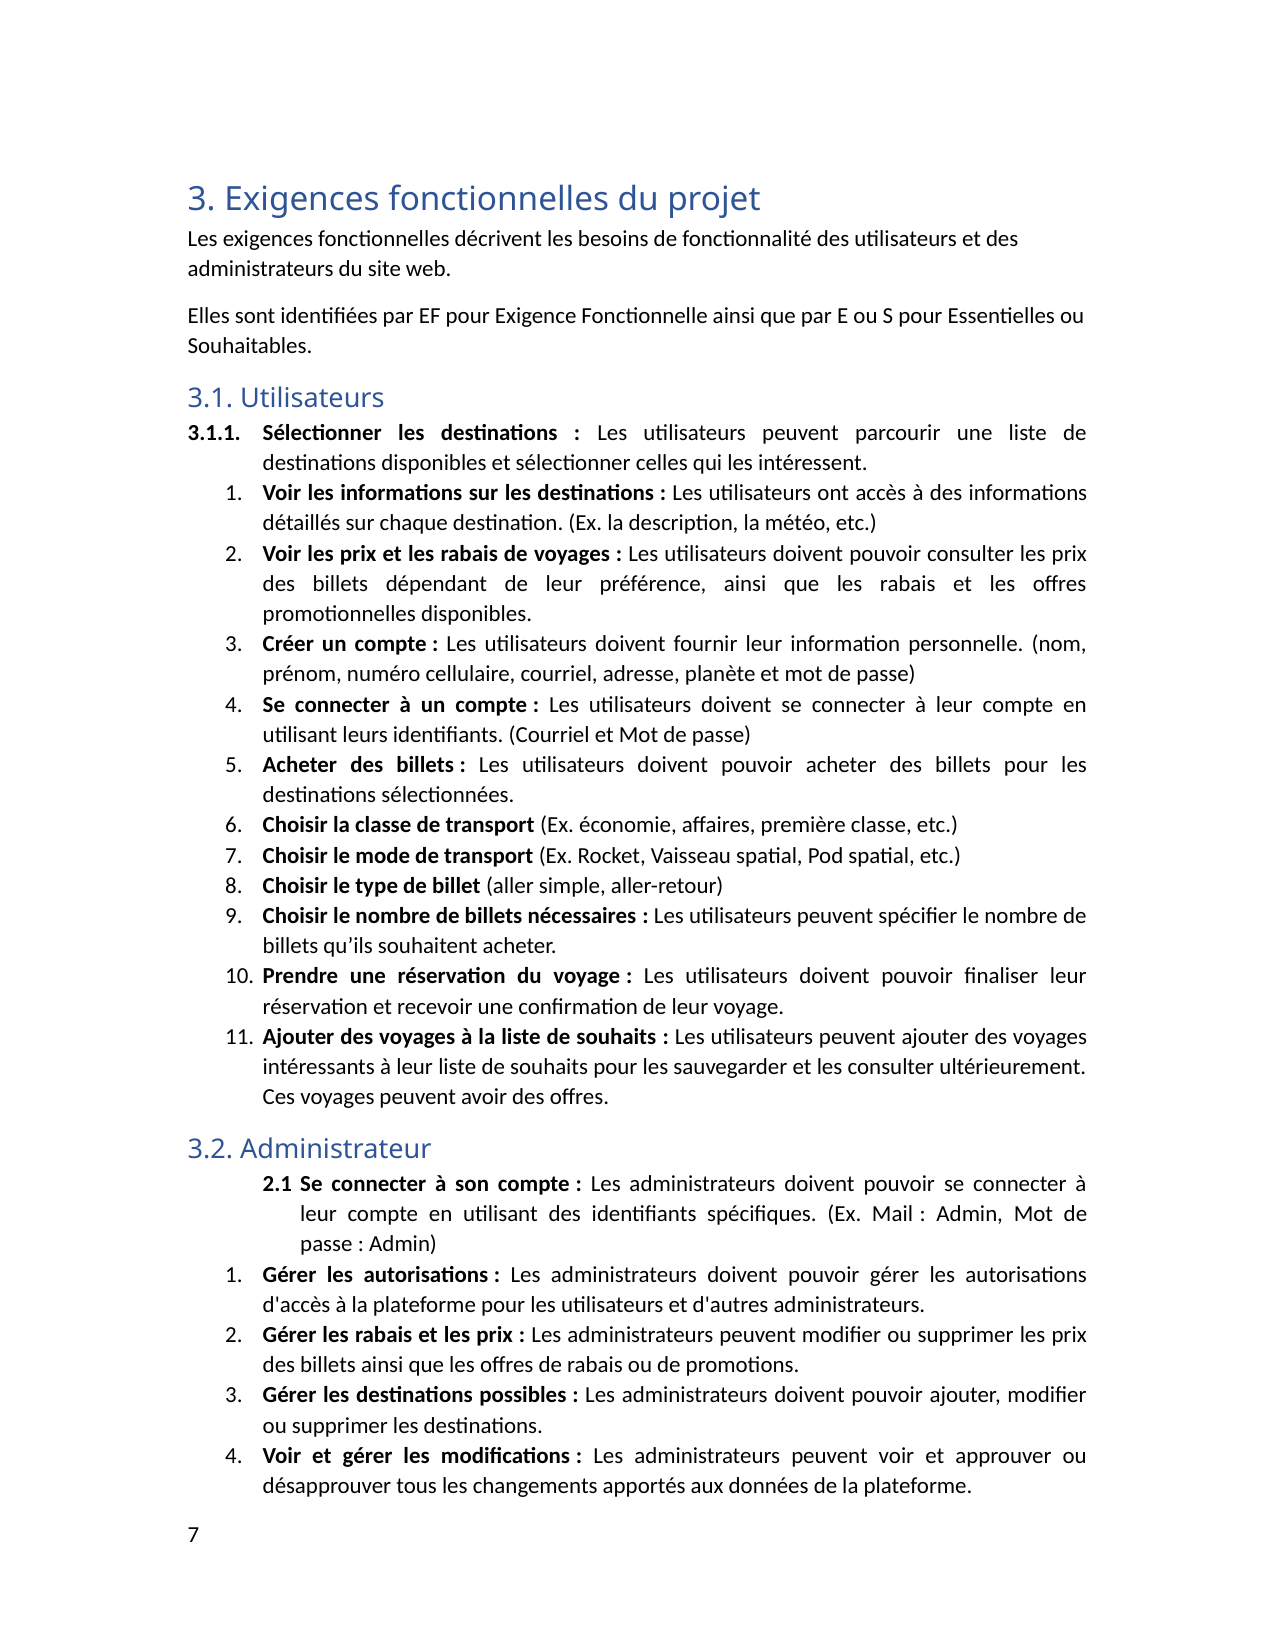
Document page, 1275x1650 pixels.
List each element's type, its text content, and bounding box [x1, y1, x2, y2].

list Acheter des billets : Les utilisateurs doivent pouvoir acheter des billets pour les destinations sélectionnées. [225, 750, 1087, 808]
list Gérer les rabais et les prix : Les administrateurs peuvent modifier ou supprimer les prix des billets ainsi que les offres de rabais ou de promotions. [225, 1320, 1087, 1378]
list Gérer les autorisations : Les administrateurs doivent pouvoir gérer les autorisations d'accès à la plateforme pour les utilisateurs et d'autres administrateurs. [225, 1260, 1087, 1318]
list Créer un compte : Les utilisateurs doivent fournir leur information personnelle. (nom, prénom, numéro cellulaire, courriel, adresse, planète et mot de passe) [225, 629, 1087, 688]
list Ajouter des voyages à la liste de souhaits : Les utilisateurs peuvent ajouter des voyages intéressants à leur liste de souhaits pour les sauvegarder et les consulter ultérieurement. Ces voyages peuvent avoir des offres. [225, 1022, 1087, 1111]
list Voir les informations sur les destinations : Les utilisateurs ont accès à des informations détaillés sur chaque destination. (Ex. la description, la météo, etc.) [225, 478, 1087, 537]
list Se connecter à un compte : Les utilisateurs doivent se connecter à leur compte en utilisant leurs identifiants. (Courriel et Mot de passe) [225, 690, 1087, 748]
list Sélectionner les destinations : Les utilisateurs peuvent parcourir une liste de destinations disponibles et sélectionner celles qui les intéressent. [187, 418, 1087, 476]
list Choisir le nombre de billets nécessaires : Les utilisateurs peuvent spécifier le nombre de billets qu’ils souhaitent acheter. [225, 901, 1087, 959]
list Gérer les destinations possibles : Les administrateurs doivent pouvoir ajouter, modifier ou supprimer les destinations. [225, 1381, 1087, 1439]
list Voir les prix et les rabais de voyages : Les utilisateurs doivent pouvoir consulter les prix des billets dépendant de leur préférence, ainsi que les rabais et les offres promotionnelles disponibles. [225, 539, 1087, 627]
subtitle 3. Exigences fonctionnelles du projet [187, 175, 1087, 220]
text Elles sont identifiées par EF pour Exigence Fonctionnelle ainsi que par E ou S pour Essentielles ou Souhaitables. [187, 301, 1087, 359]
subtitle 3.1. Utilisateurs [187, 378, 1087, 415]
list Voir et gérer les modifications : Les administrateurs peuvent voir et approuver ou désapprouver tous les changements apportés aux données de la plateforme. [225, 1441, 1087, 1499]
list Choisir la classe de transport (Ex. économie, affaires, première classe, etc.) [225, 811, 1087, 839]
list Choisir le mode de transport (Ex. Rocket, Vaisseau spatial, Pod spatial, etc.) [225, 841, 1087, 869]
list Prendre une réservation du voyage : Les utilisateurs doivent pouvoir finaliser leur réservation et recevoir une confirmation de leur voyage. [225, 962, 1087, 1020]
text Les exigences fonctionnelles décrivent les besoins de fonctionnalité des utilisateurs et des administrateurs du site web. [187, 224, 1087, 282]
subtitle 3.2. Administrateur [187, 1129, 1087, 1166]
list Se connecter à son compte : Les administrateurs doivent pouvoir se connecter à leur compte en utilisant des identifiants spécifiques. (Ex. Mail : Admin, Mot de passe : Admin) [262, 1169, 1087, 1258]
list Choisir le type de billet (aller simple, aller-retour) [225, 871, 1087, 899]
